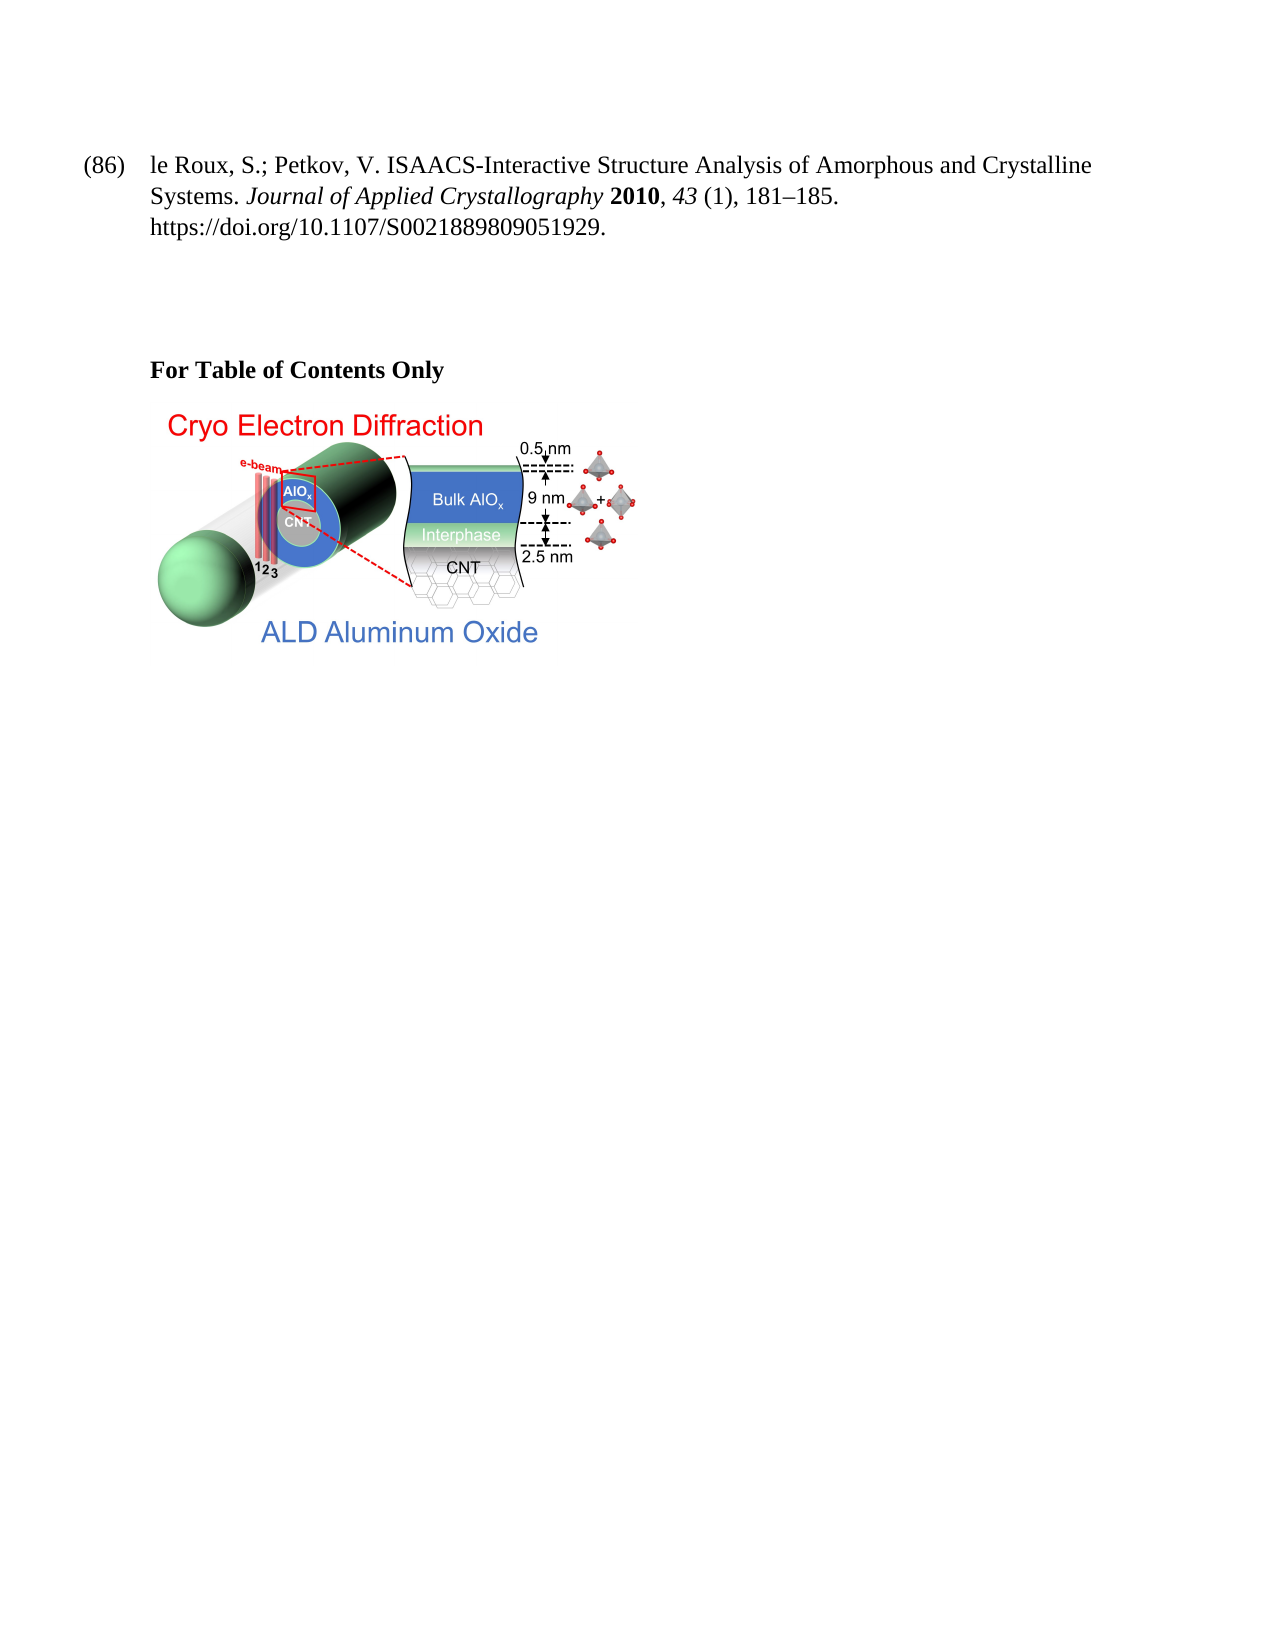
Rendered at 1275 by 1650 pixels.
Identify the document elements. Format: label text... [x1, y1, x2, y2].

picture [150, 402, 638, 666]
text For Table of Contents Only [150, 355, 1125, 384]
